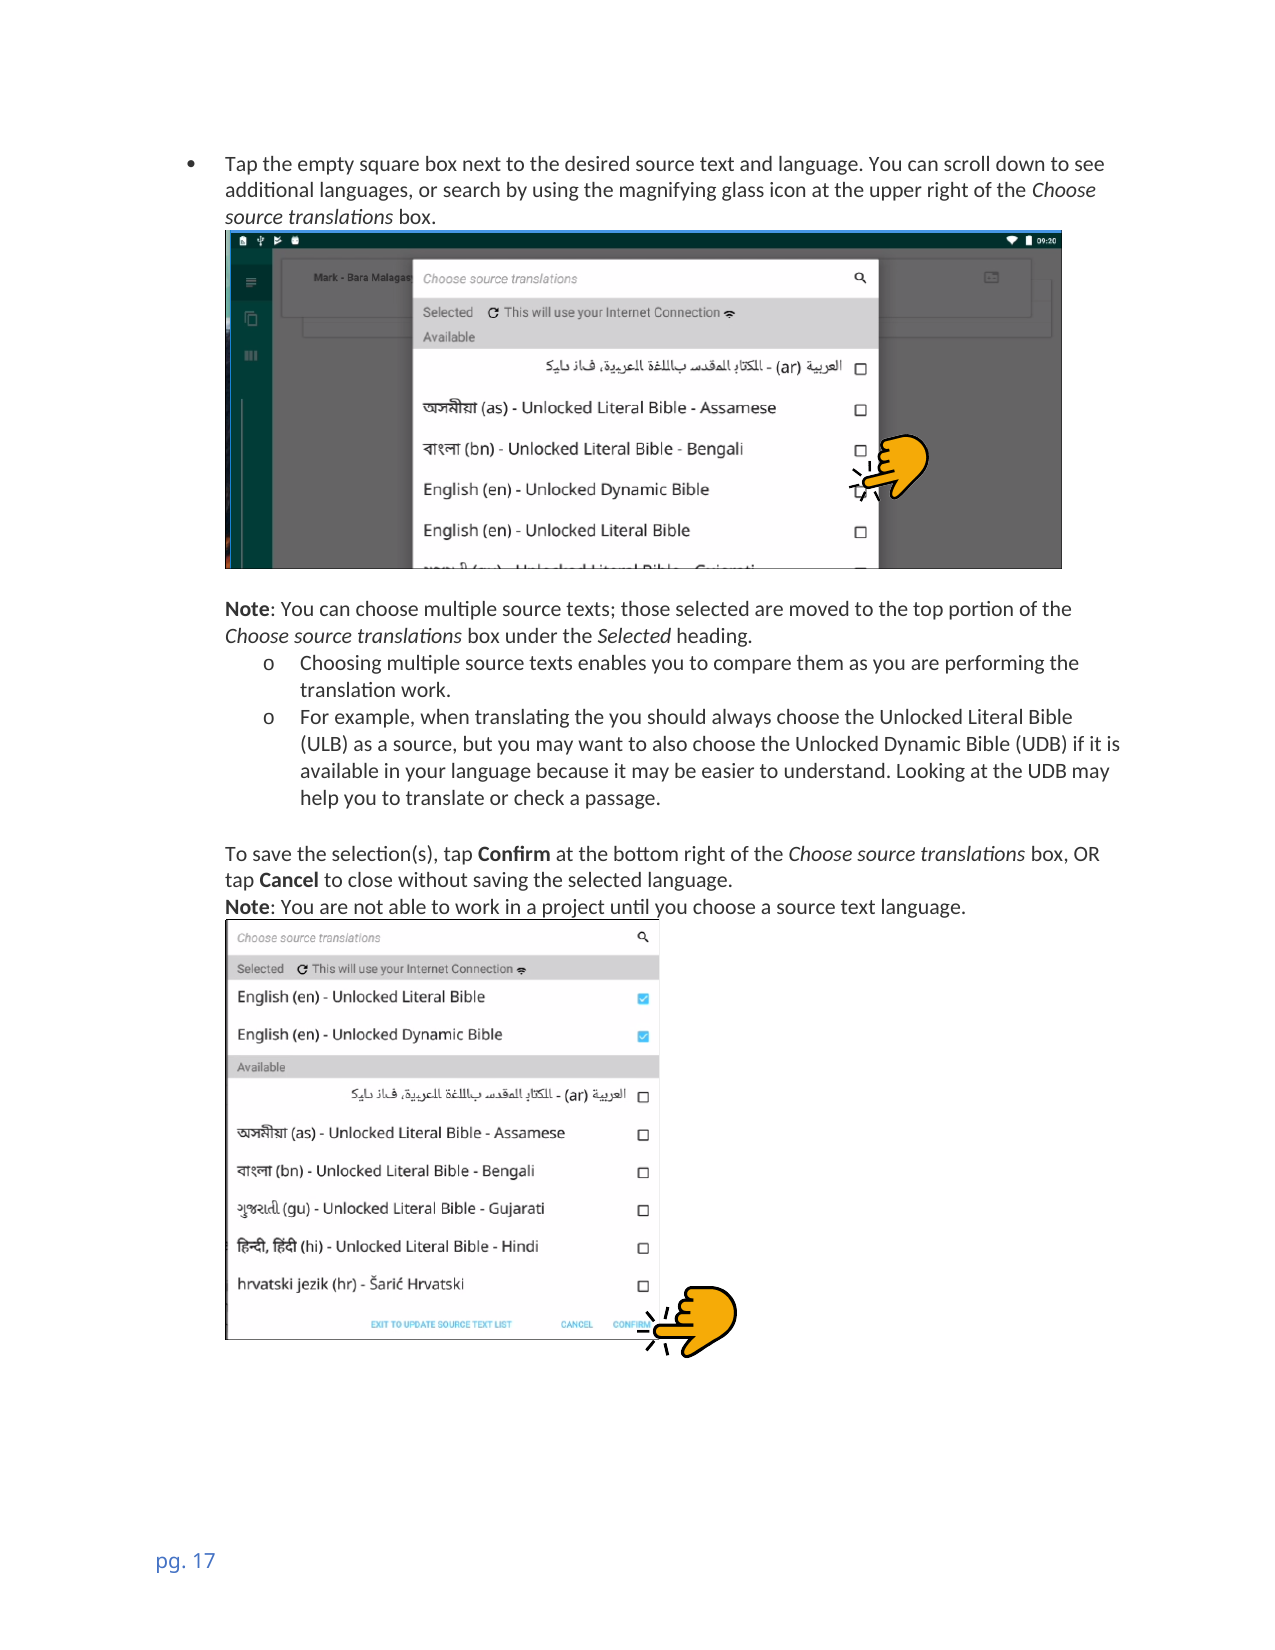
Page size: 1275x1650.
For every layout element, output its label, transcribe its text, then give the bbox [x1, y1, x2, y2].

picture [225, 230, 1062, 569]
picture [225, 919, 737, 1372]
list For example, when translating the you should always choose the Unlocked Literal Bible (ULB) as a source, but you may want to also choose the Unlocked Dynamic Bible (UDB) if it is available in your language because it may be easier to understand. Looking at the UDB may help you to translate or check a passage. [262, 703, 1125, 811]
list Choosing multiple source texts enables you to compare them as you are performing the translation work. [262, 649, 1125, 703]
